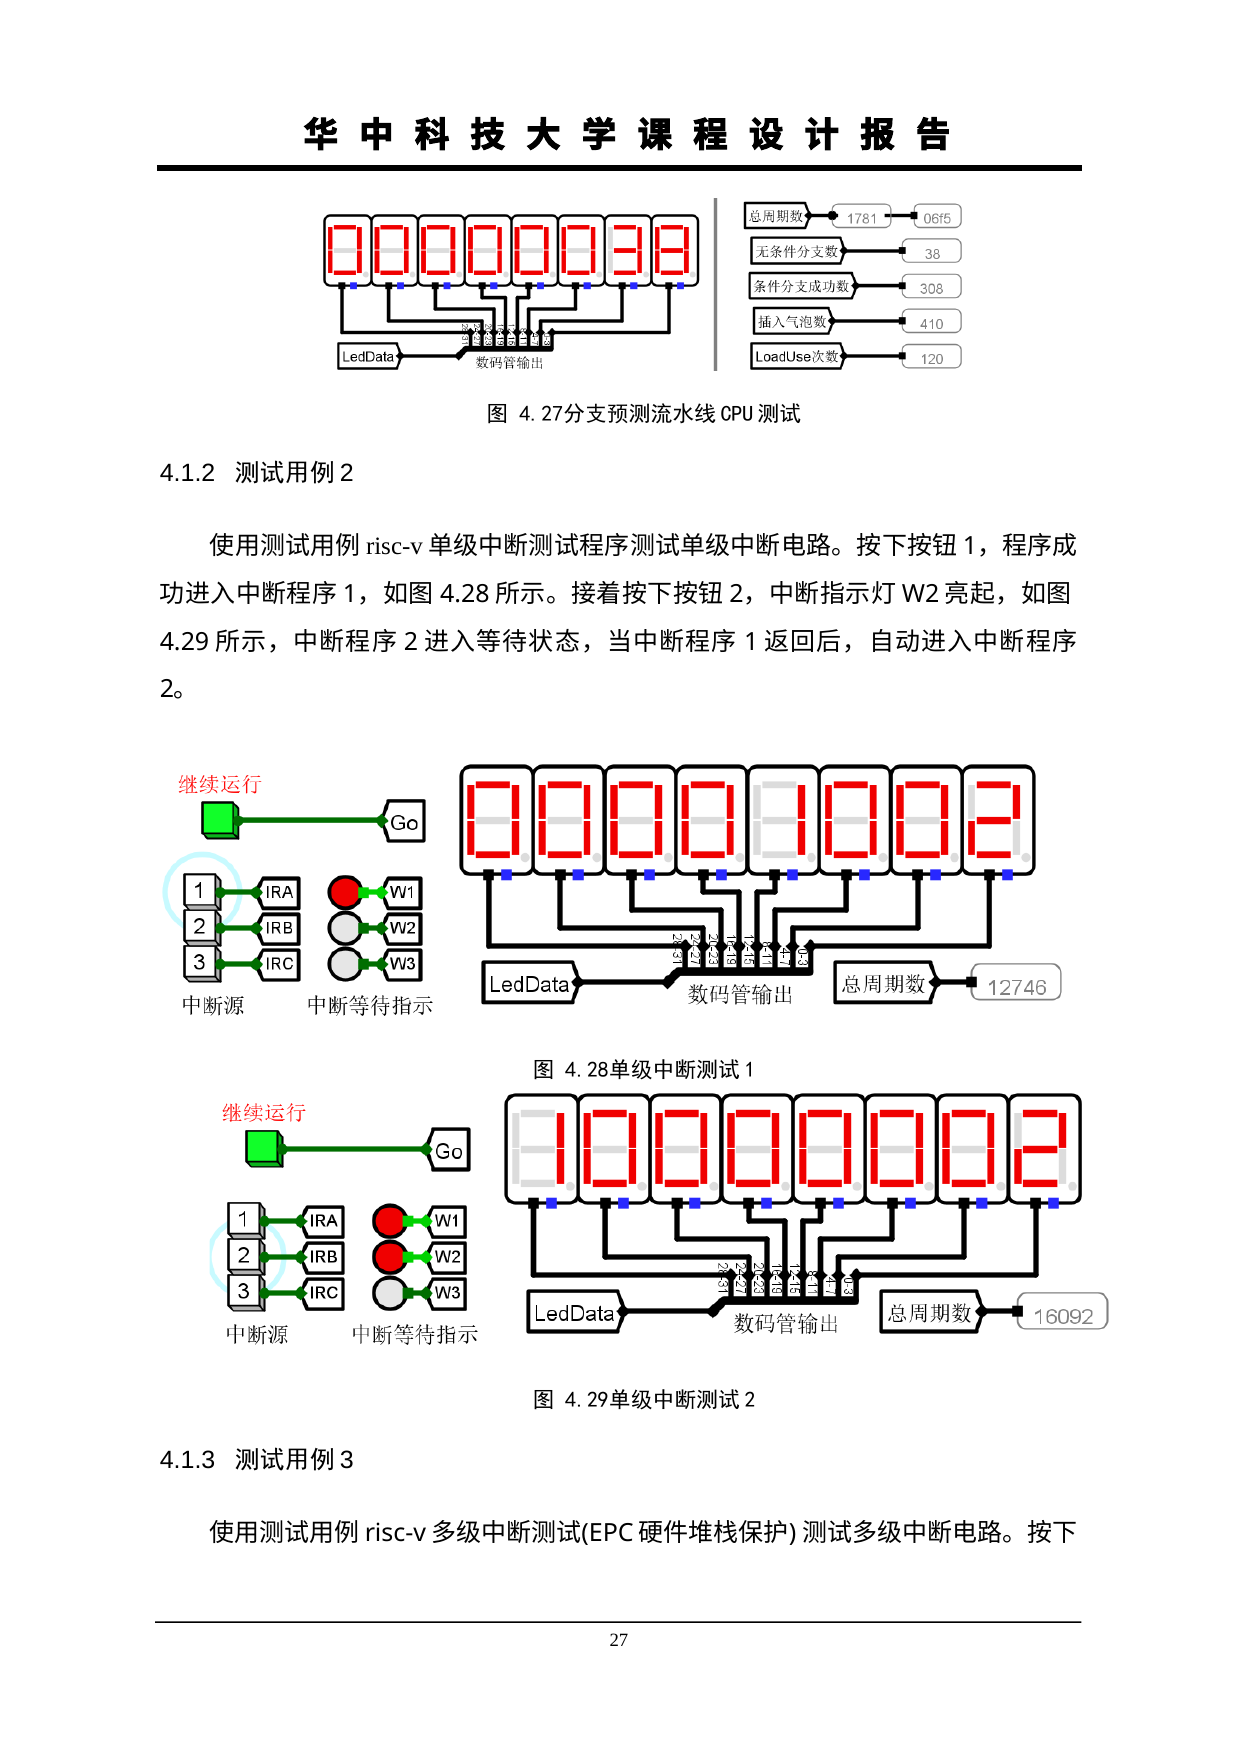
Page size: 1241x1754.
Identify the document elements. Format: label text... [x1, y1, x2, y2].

picture [159, 758, 1078, 1022]
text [159, 1506, 1078, 1554]
picture [209, 1089, 1128, 1347]
subtitle 测试用例3 [159, 1435, 1078, 1483]
picture [321, 198, 963, 371]
subtitle 测试用例2 [159, 448, 1078, 496]
